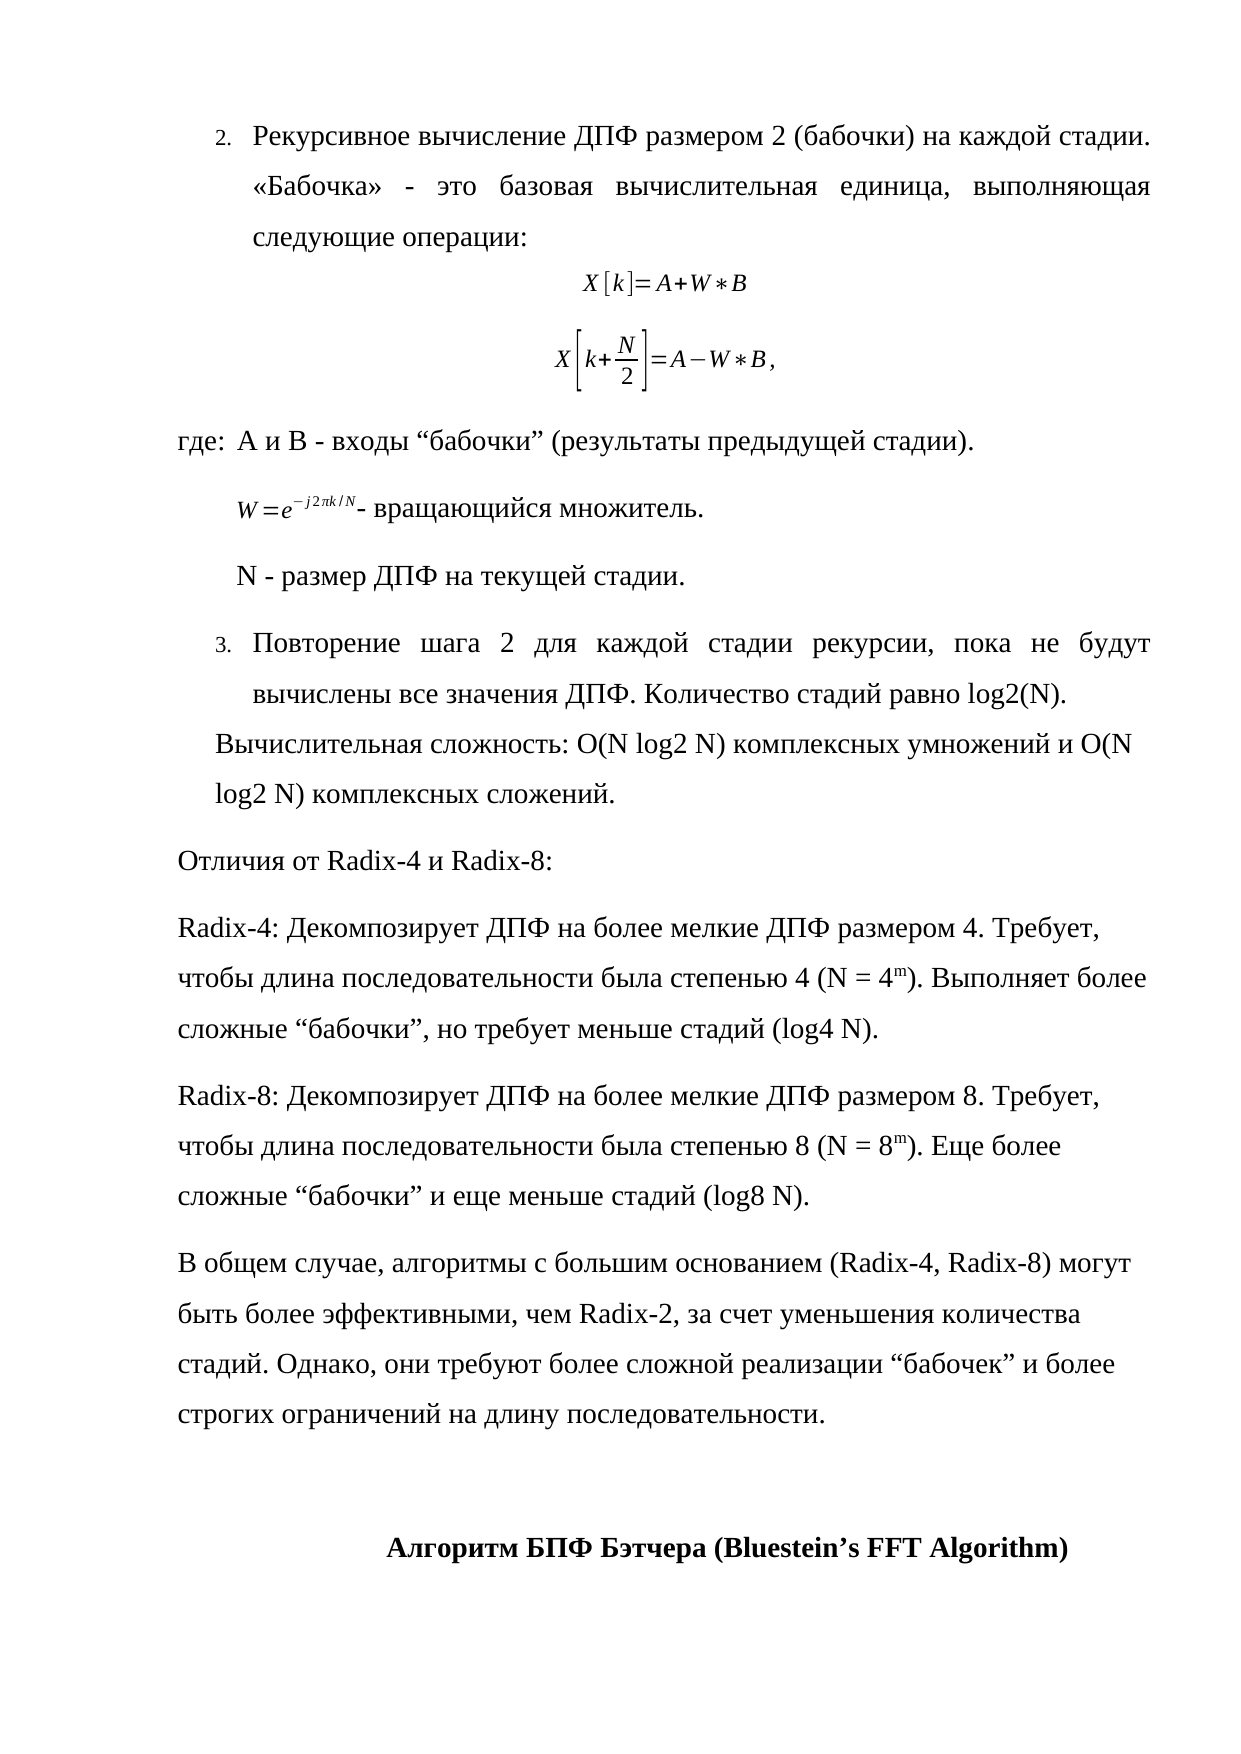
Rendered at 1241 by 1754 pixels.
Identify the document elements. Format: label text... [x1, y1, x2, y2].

text Вычислительная сложность: O(N log2 N) комплексных умножений и O(N log2 N) комплексных сложений. [215, 726, 1152, 810]
text Radix-4: Декомпозирует ДПФ на более мелкие ДПФ размером 4. Требует, чтобы длина последовательности была степенью 4 (N = 4m). Выполняет более сложные “бабочки”, но требует меньше стадий (log4 N). [177, 910, 1152, 1044]
list Рекурсивное вычисление ДПФ размером 2 (бабочки) на каждой стадии. «Бабочка» - это базовая вычислительная единица, выполняющая следующие операции: [215, 118, 1152, 252]
list Повторение шага 2 для каждой стадии рекурсии, пока не будут вычислены все значения ДПФ. Количество стадий равно log2(N). [215, 625, 1152, 709]
text - вращающийся множитель. [236, 490, 1152, 525]
text N - размер ДПФ на текущей стадии. [236, 558, 1152, 592]
text Отличия от Radix-4 и Radix-8: [177, 843, 1152, 877]
text Radix-8: Декомпозирует ДПФ на более мелкие ДПФ размером 8. Требует, чтобы длина последовательности была степенью 8 (N = 8m). Еще более сложные “бабочки” и еще меньше стадий (log8 N). [177, 1078, 1152, 1212]
text В общем случае, алгоритмы с большим основанием (Radix-4, Radix-8) могут быть более эффективными, чем Radix-2, за счет уменьшения количества стадий. Однако, они требуют более сложной реализации “бабочек” и более строгих ограничений на длину последовательности. [177, 1246, 1152, 1430]
text где: A и B - входы “бабочки” (результаты предыдущей стадии). [177, 423, 1152, 457]
text Алгоритм БПФ Бэтчера (Bluestein’s FFT Algorithm) [303, 1530, 1152, 1564]
